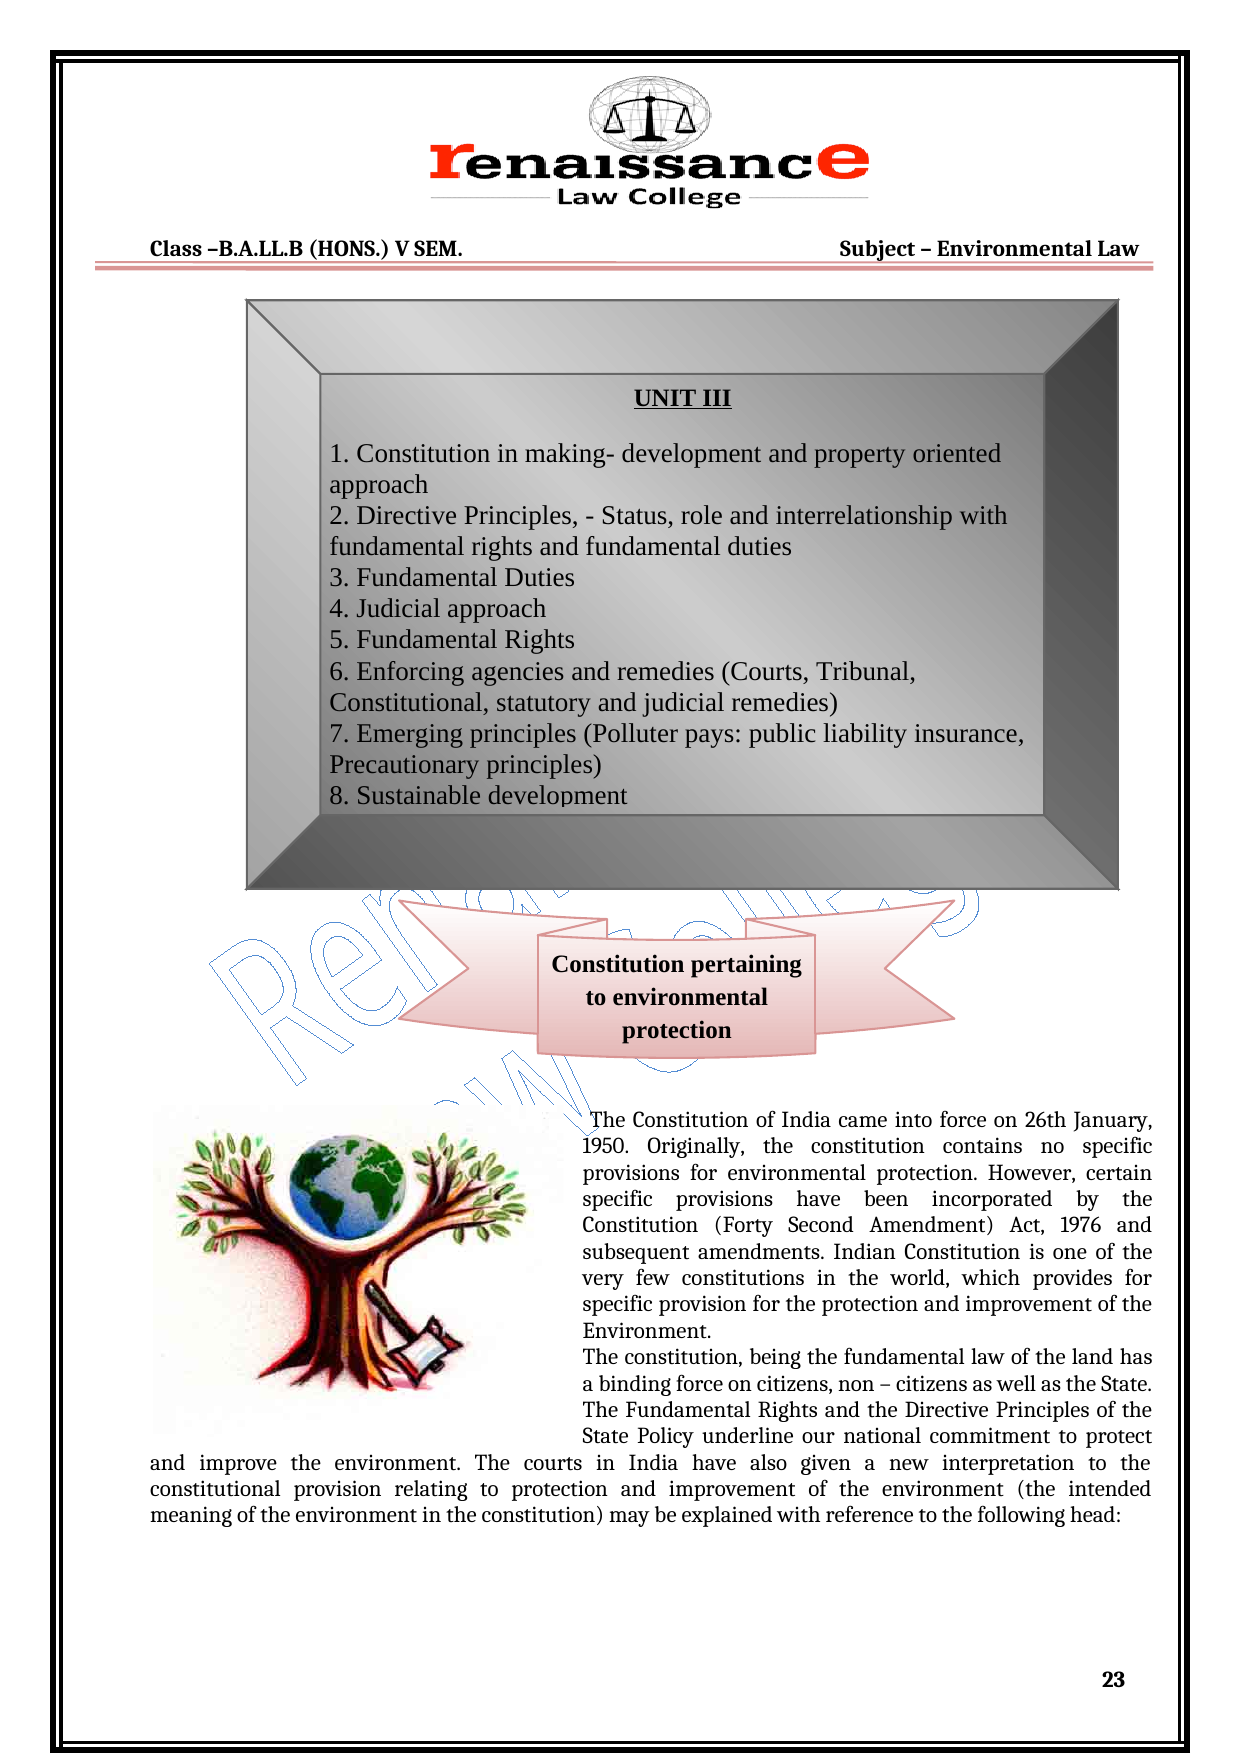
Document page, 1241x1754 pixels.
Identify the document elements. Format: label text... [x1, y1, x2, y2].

picture [153, 1105, 564, 1437]
text The Constitution of India came into force on 26th January, 1950. Originally, the constitution contains no specific provisions for environmental protection. However, certain specific provisions have been incorporated by the Constitution (Forty Second Amendment) Act, 1976 and subsequent amendments. Indian Constitution is one of the very few constitutions in the world, which provides for specific provision for the protection and improvement of the Environment. [564, 1107, 1153, 1344]
text The constitution, being the fundamental law of the land has a binding force on citizens, non – citizens as well as the State. The Fundamental Rights and the Directive Principles of the State Policy underline our national commitment to protect and improve the environment. The courts in India have also given a new interpretation to the constitutional provision relating to protection and improvement of the environment (the intended meaning of the environment in the constitution) may be explained with reference to the following head: [150, 1344, 1153, 1528]
picture [406, 75, 897, 209]
